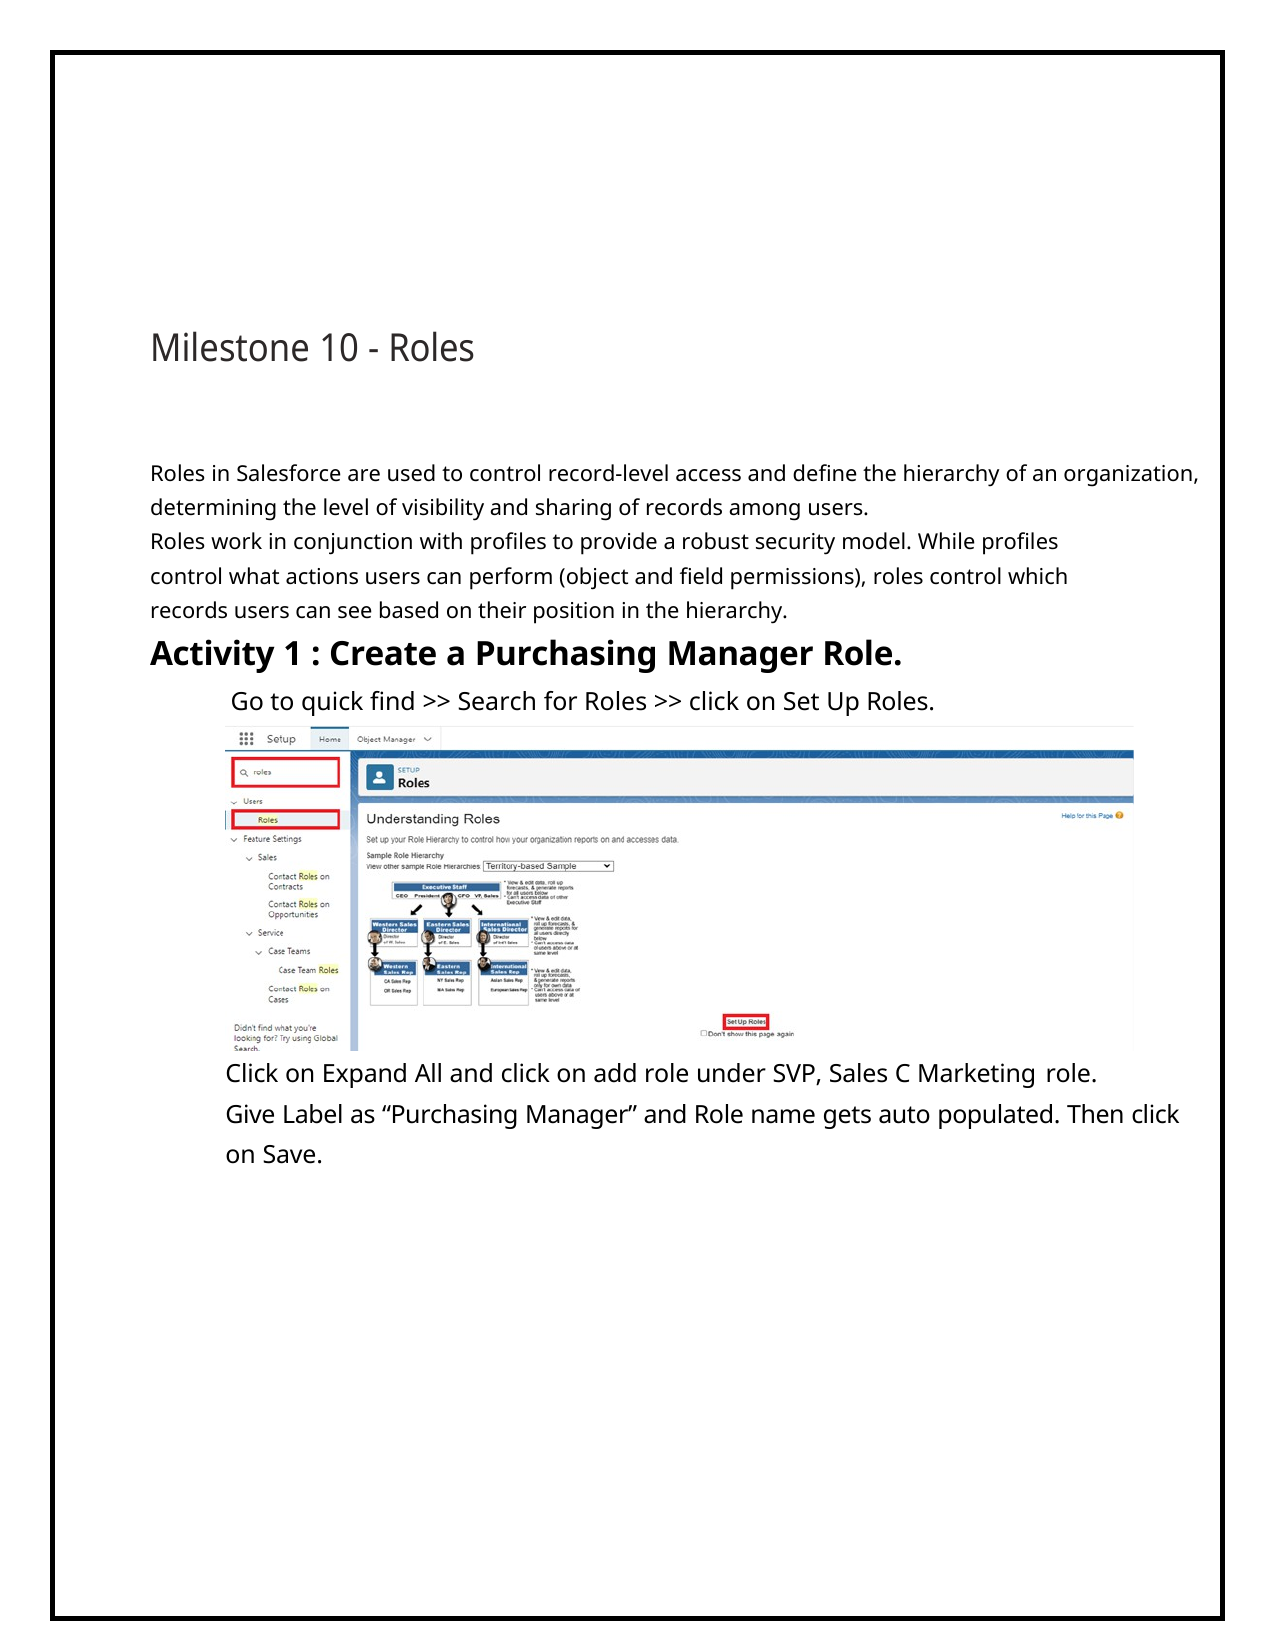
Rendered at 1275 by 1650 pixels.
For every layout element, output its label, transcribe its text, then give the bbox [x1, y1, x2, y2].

text Give Label as “Purchasing Manager” and Role name gets auto populated. Then click [225, 1097, 1200, 1131]
text Roles work in conjunction with profiles to provide a robust security model. While profiles control what actions users can perform (object and field permissions), roles control which records users can see based on their position in the hierarchy. [150, 526, 1120, 625]
text on Save. [225, 1137, 1200, 1171]
text Roles in Salesforce are used to control record-level access and define the hierarchy of an organization, determining the level of visibility and sharing of records among users. [150, 458, 1200, 522]
text Go to quick find >> Search for Roles >> click on Set Up Roles. [230, 684, 1200, 718]
subtitle Activity 1 : Create a Purchasing Manager Role. [150, 630, 1200, 675]
subtitle Milestone 10 - Roles [150, 320, 1200, 372]
picture [225, 725, 1134, 1051]
